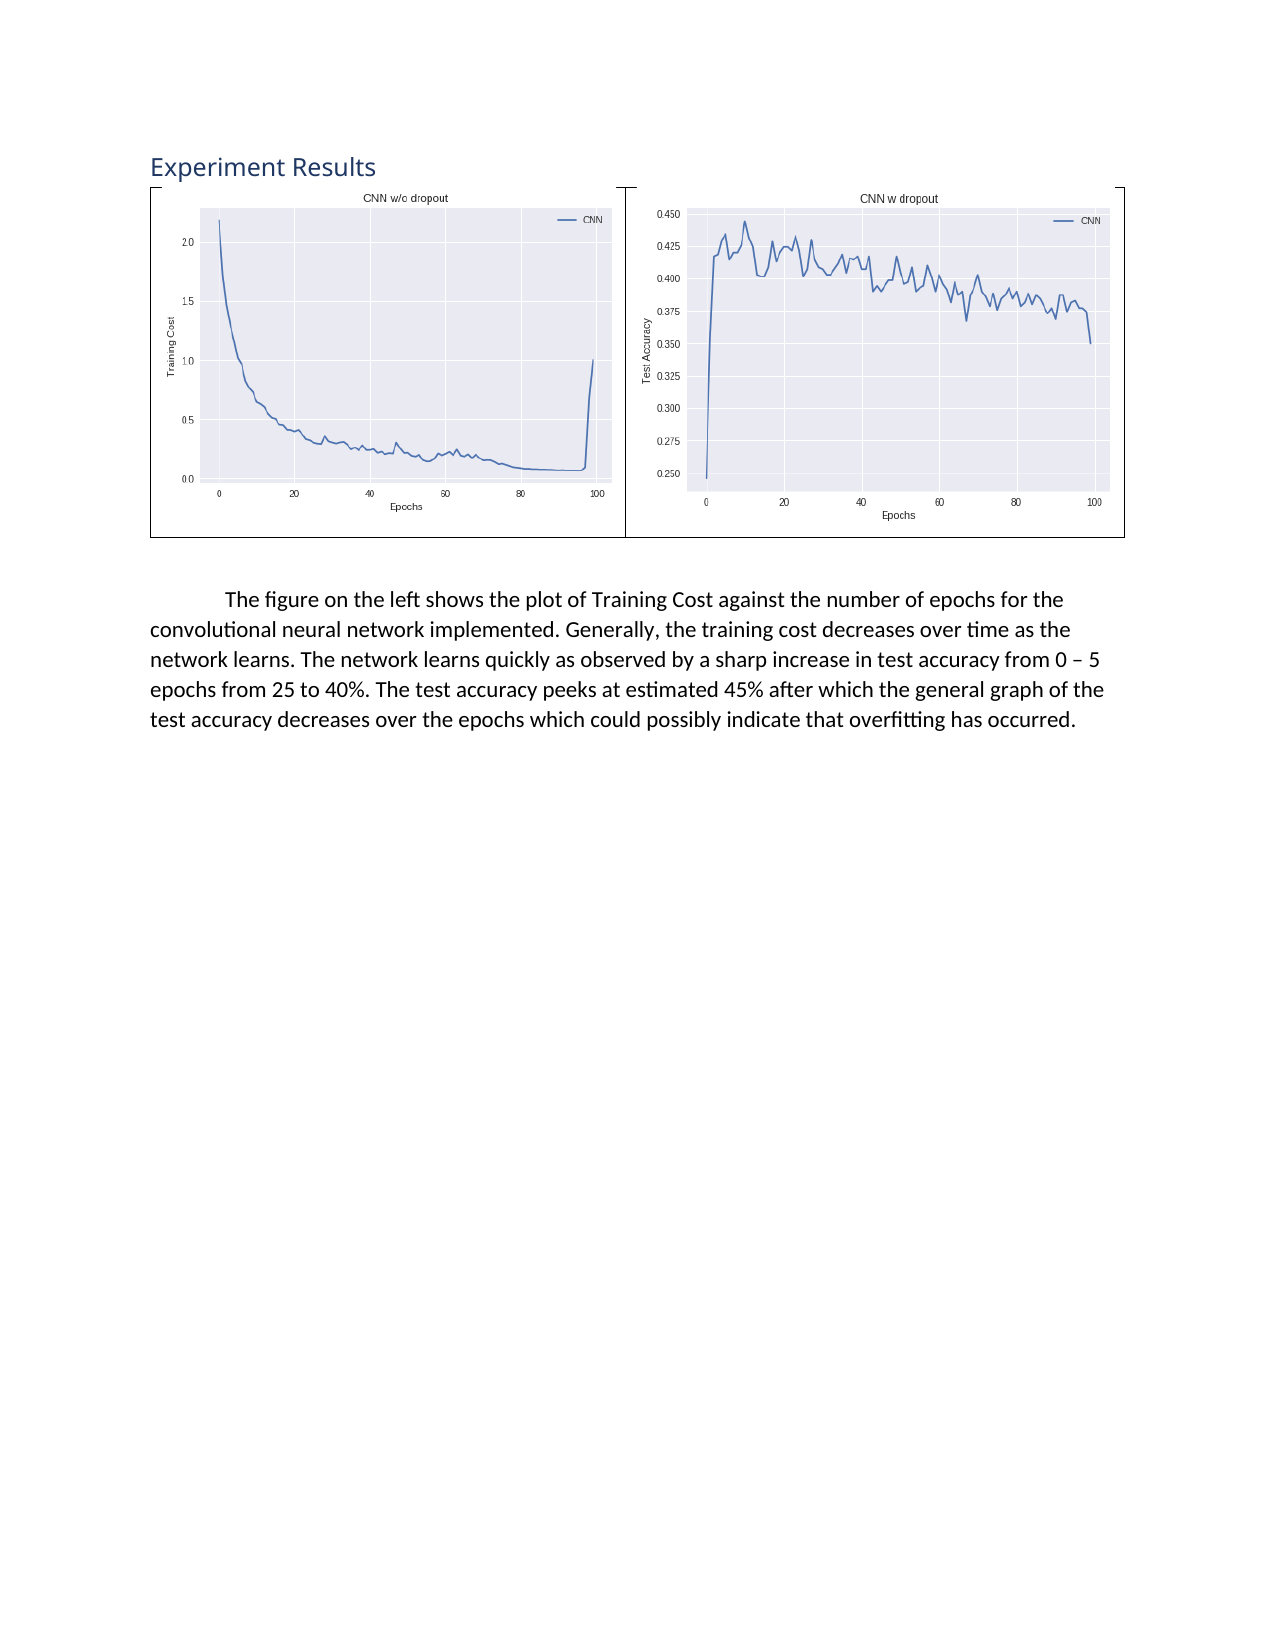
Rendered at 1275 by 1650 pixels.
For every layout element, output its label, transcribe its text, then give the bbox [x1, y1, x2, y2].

picture [161, 187, 617, 518]
subtitle Experiment Results [150, 150, 1125, 184]
text The figure on the left shows the plot of Training Cost against the number of epochs for the convolutional neural network implemented. Generally, the training cost decreases over time as the network learns. The network learns quickly as observed by a sharp increase in test accuracy from 0 – 5 epochs from 25 to 40%. The test accuracy peeks at estimated 45% after which the general graph of the test accuracy decreases over the epochs which could possibly indicate that overfitting has occurred. [150, 585, 1125, 734]
table_header [626, 188, 1124, 537]
table_header [151, 188, 625, 537]
picture [636, 187, 1115, 527]
